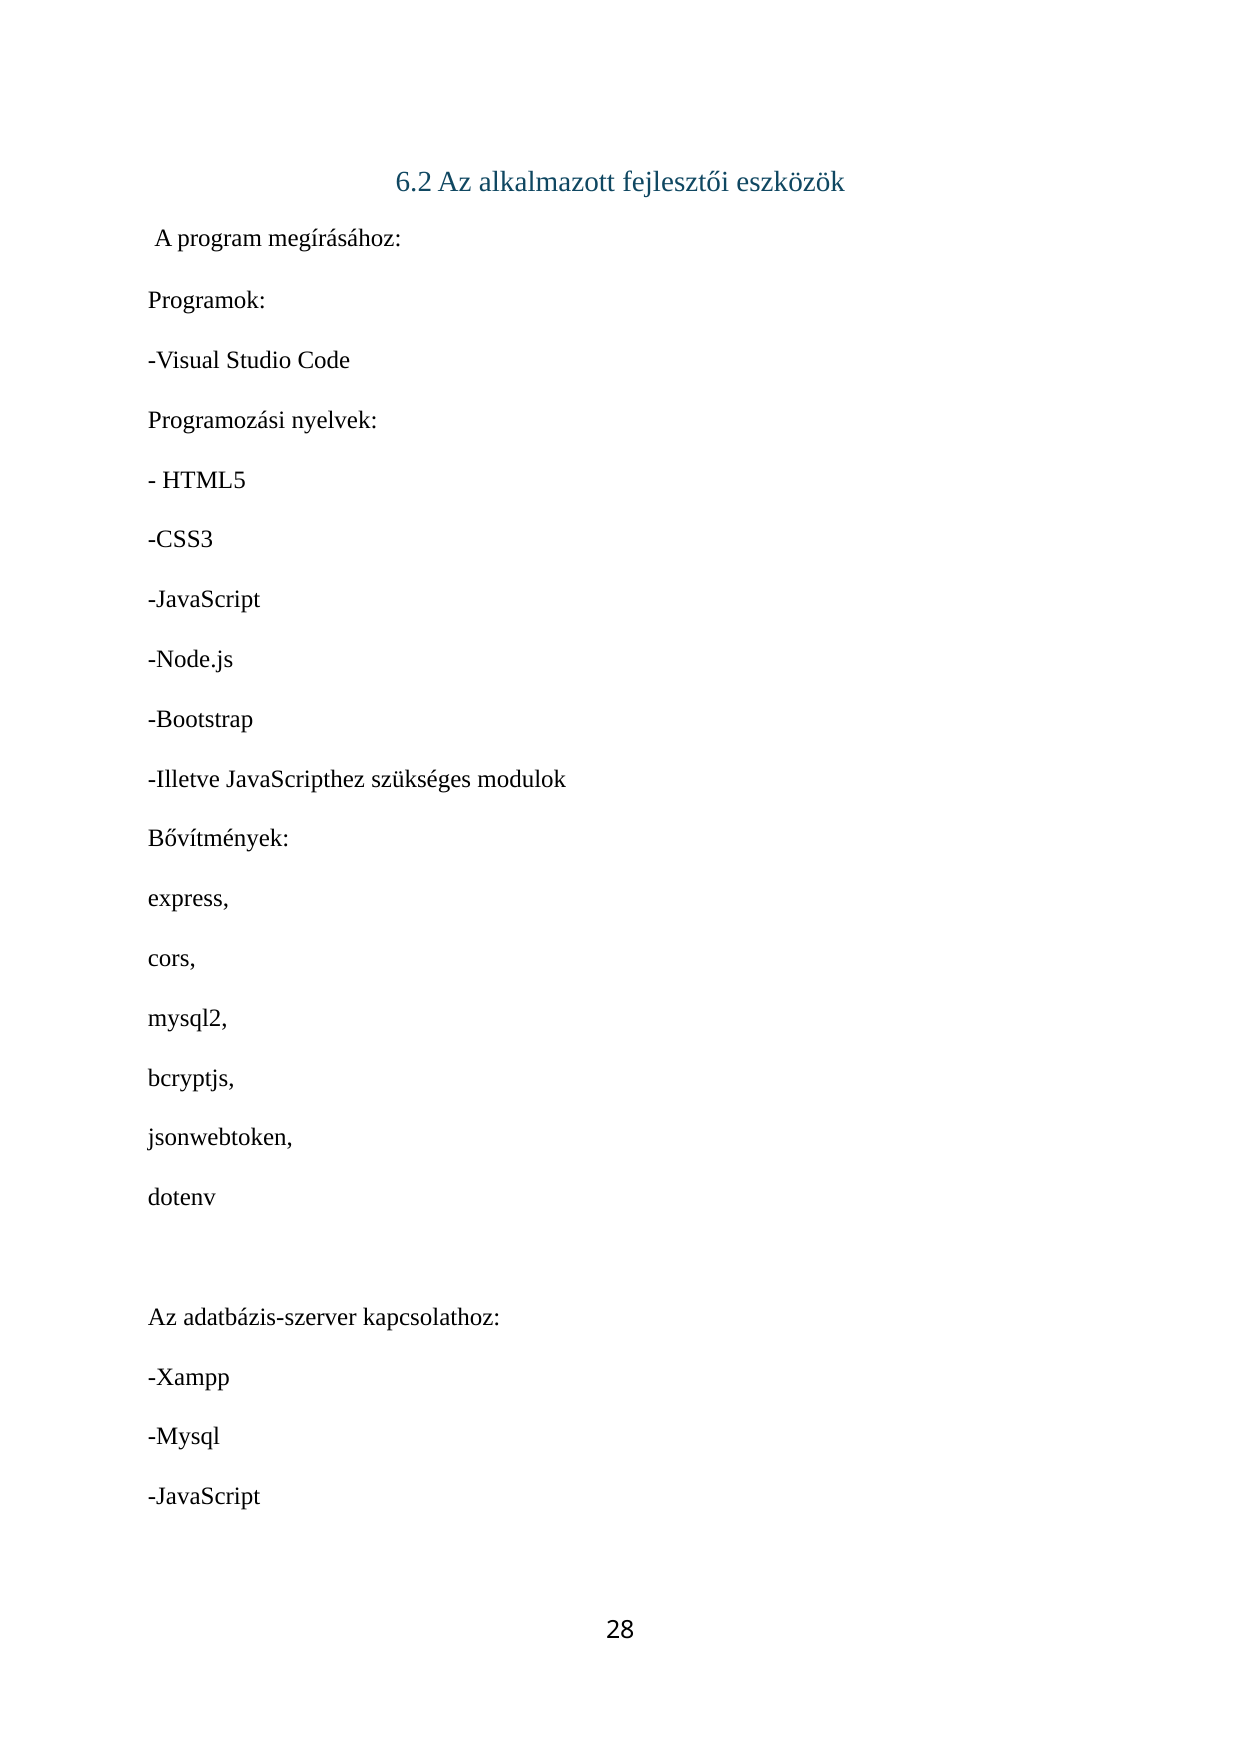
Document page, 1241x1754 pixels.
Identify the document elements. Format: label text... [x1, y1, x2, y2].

text mysql2, [148, 1003, 1093, 1032]
text A program megírásához: [148, 223, 1093, 252]
text Programozási nyelvek: [148, 405, 1093, 434]
text bcryptjs, [148, 1063, 1093, 1091]
text -Node.js [148, 644, 1093, 673]
text -Bootstrap [148, 704, 1093, 733]
text jsonwebtoken, [148, 1122, 1093, 1151]
text -JavaScript [148, 584, 1093, 613]
text -JavaScript [148, 1481, 1093, 1510]
subtitle 6.2 Az alkalmazott fejlesztői eszközök [148, 164, 1093, 198]
text - HTML5 [148, 465, 1093, 493]
text -Xampp [148, 1362, 1093, 1390]
text Az adatbázis-szerver kapcsolathoz: [148, 1302, 1093, 1331]
text Programok: [148, 285, 1093, 314]
text -Mysql [148, 1421, 1093, 1450]
text -CSS3 [148, 524, 1093, 553]
text dotenv [148, 1182, 1093, 1211]
text express, [148, 883, 1093, 912]
text -Illetve JavaScripthez szükséges modulok [148, 764, 1093, 792]
text -Visual Studio Code [148, 345, 1093, 374]
text cors, [148, 943, 1093, 972]
text Bővítmények: [148, 823, 1093, 852]
